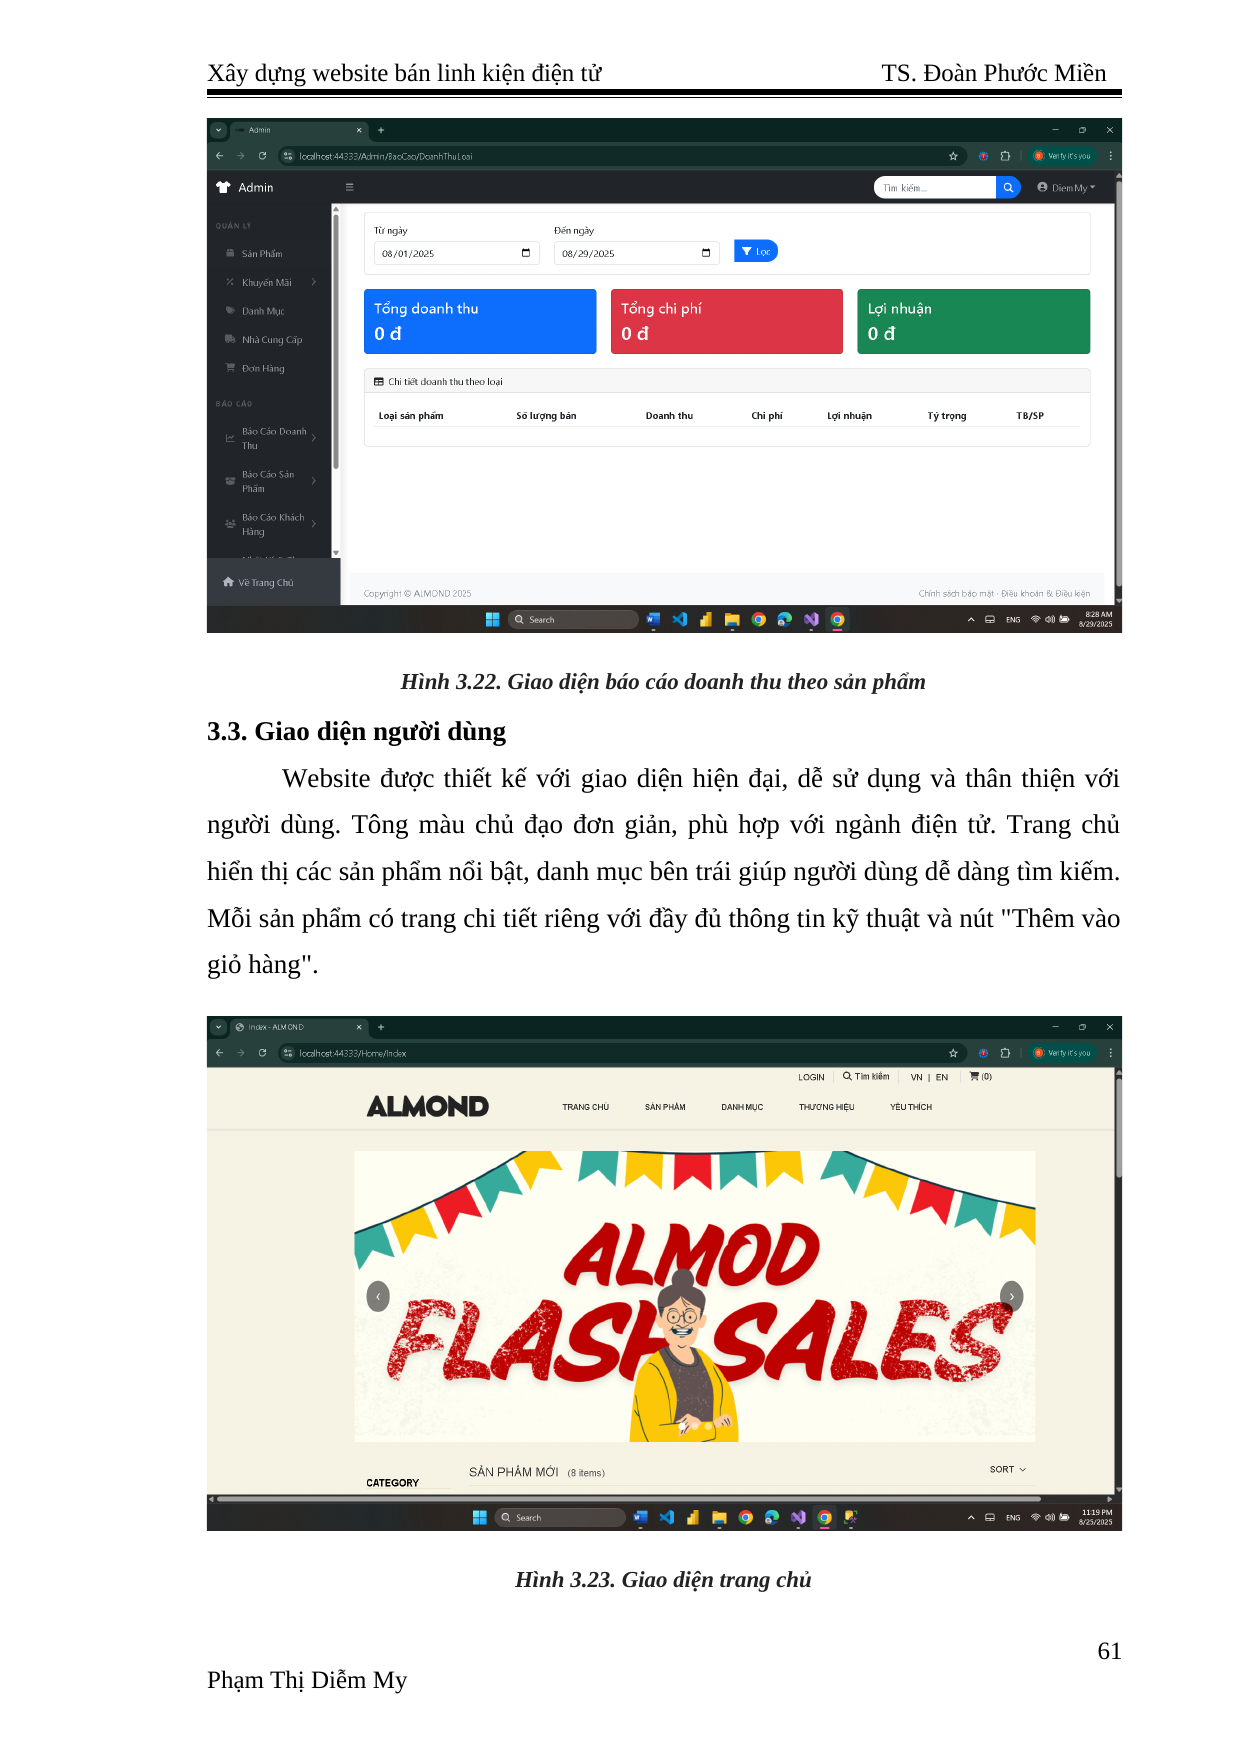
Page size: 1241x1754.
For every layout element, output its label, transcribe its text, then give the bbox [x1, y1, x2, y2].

picture [206, 1016, 1123, 1531]
picture [206, 118, 1123, 633]
subtitle 3.3. Giao diện người dùng [207, 715, 1122, 746]
text Hình 3.22. Giao diện báo cáo doanh thu theo sản phẩm [207, 668, 1122, 694]
text Website được thiết kế với giao diện hiện đại, dễ sử dụng và thân thiện với người dùng. Tông màu chủ đạo đơn giản, phù hợp với ngành điện tử. Trang chủ hiển thị các sản phẩm nổi bật, danh mục bên trái giúp người dùng dễ dàng tìm kiếm. Mỗi sản phẩm có trang chi tiết riêng với đầy đủ thông tin kỹ thuật và nút "Thêm vào giỏ hàng". [207, 762, 1122, 980]
text Hình 3.23. Giao diện trang chủ [207, 1566, 1122, 1592]
